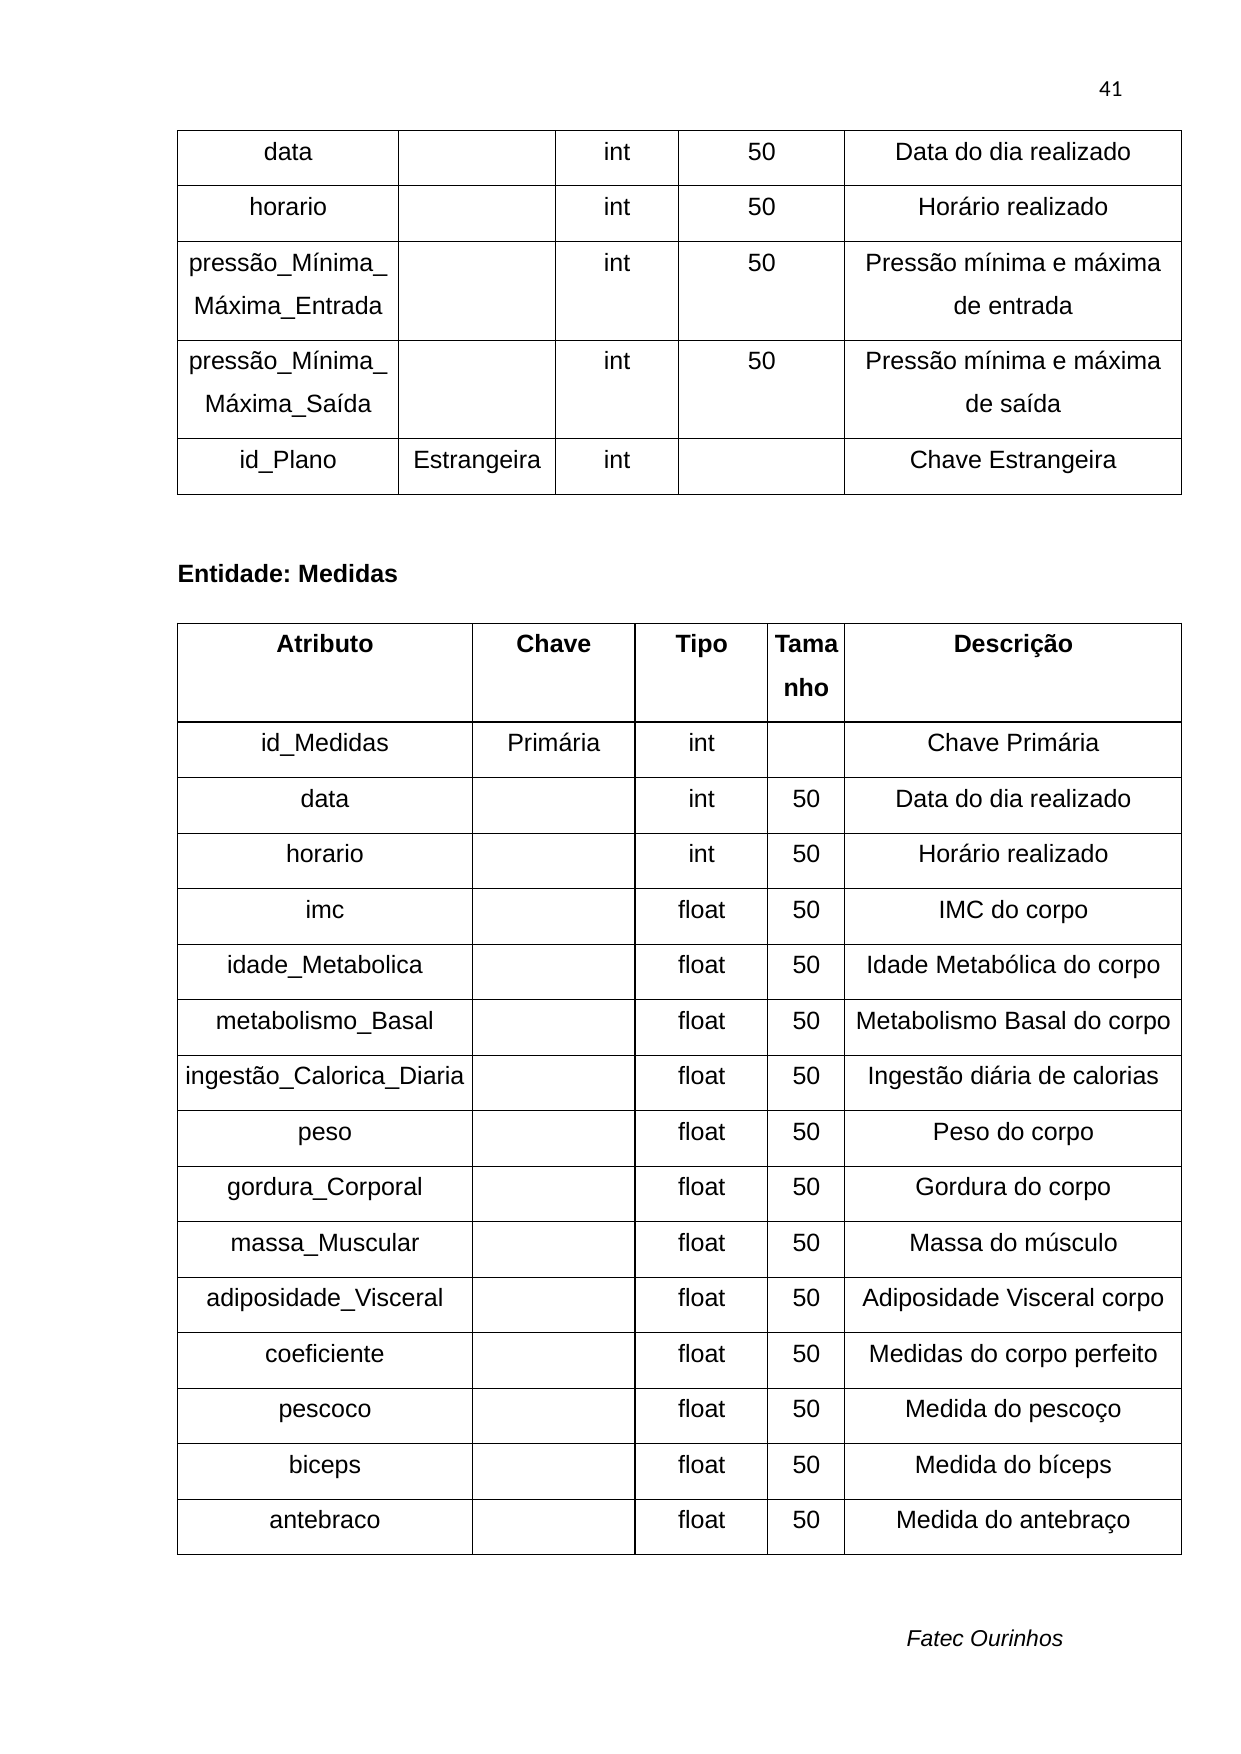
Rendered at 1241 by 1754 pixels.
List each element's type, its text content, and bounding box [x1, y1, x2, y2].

table_cell float [636, 1278, 767, 1332]
table_cell 50 [768, 1444, 844, 1499]
table_cell float [636, 1389, 767, 1443]
table_cell idade_Metabolica [178, 945, 472, 999]
table_cell horario [178, 834, 472, 888]
table_cell int [556, 341, 678, 438]
table_cell [473, 1111, 634, 1166]
table_cell Horário realizado [845, 834, 1181, 888]
table_cell IMC do corpo [845, 889, 1181, 943]
table_cell 50 [768, 1389, 844, 1443]
table_cell float [636, 1167, 767, 1221]
table_cell adiposidade_Visceral [178, 1278, 472, 1332]
table_cell float [636, 889, 767, 943]
table_cell int [556, 439, 678, 494]
table_cell float [636, 1222, 767, 1277]
table_cell 50 [679, 242, 844, 339]
table_cell Data do dia realizado [845, 131, 1181, 185]
table_cell ingestão_Calorica_Diaria [178, 1056, 472, 1110]
table_cell [399, 341, 555, 438]
table_cell 50 [768, 1500, 844, 1554]
table_cell int [636, 834, 767, 888]
table_cell [473, 889, 634, 943]
table_cell 50 [768, 1333, 844, 1388]
table_cell Pressão mínima e máxima de saída [845, 341, 1181, 438]
table_cell int [636, 778, 767, 832]
table_header Tipo [636, 624, 767, 721]
table_cell Estrangeira [399, 439, 555, 494]
table_cell Pressão mínima e máxima de entrada [845, 242, 1181, 339]
table_cell 50 [768, 1056, 844, 1110]
table_cell gordura_Corporal [178, 1167, 472, 1221]
table_cell metabolismo_Basal [178, 1000, 472, 1054]
table_cell coeficiente [178, 1333, 472, 1388]
table_cell Primária [473, 723, 634, 777]
table_cell Adiposidade Visceral corpo [845, 1278, 1181, 1332]
table_cell 50 [679, 186, 844, 241]
table_cell [399, 186, 555, 241]
table_cell 50 [768, 945, 844, 999]
table_cell Medida do bíceps [845, 1444, 1181, 1499]
table_cell [679, 439, 844, 494]
table_cell data [178, 131, 398, 185]
table_cell [473, 1056, 634, 1110]
table_cell int [636, 723, 767, 777]
table_cell float [636, 1500, 767, 1554]
table_cell massa_Muscular [178, 1222, 472, 1277]
table_cell [473, 1333, 634, 1388]
text Entidade: Medidas [177, 559, 1122, 587]
table_cell float [636, 945, 767, 999]
table_cell Data do dia realizado [845, 778, 1181, 832]
table_cell 50 [768, 834, 844, 888]
table_cell [768, 723, 844, 777]
table_cell [473, 1222, 634, 1277]
table_cell peso [178, 1111, 472, 1166]
table_cell pressão_Mínima_Máxima_Saída [178, 341, 398, 438]
table_cell pressão_Mínima_Máxima_Entrada [178, 242, 398, 339]
table_cell 50 [768, 889, 844, 943]
table_cell Metabolismo Basal do corpo [845, 1000, 1181, 1054]
table_header Tamanho [768, 624, 844, 721]
table_cell [473, 1000, 634, 1054]
table_cell 50 [768, 1222, 844, 1277]
table_cell antebraco [178, 1500, 472, 1554]
table_cell Chave Primária [845, 723, 1181, 777]
table_cell Medidas do corpo perfeito [845, 1333, 1181, 1388]
table_cell id_Medidas [178, 723, 472, 777]
table_cell 50 [679, 131, 844, 185]
table_cell Horário realizado [845, 186, 1181, 241]
table_cell [473, 1389, 634, 1443]
table_cell id_Plano [178, 439, 398, 494]
table_cell imc [178, 889, 472, 943]
table_cell data [178, 778, 472, 832]
table_cell float [636, 1000, 767, 1054]
table_cell float [636, 1333, 767, 1388]
table_cell 50 [768, 1111, 844, 1166]
table_cell Idade Metabólica do corpo [845, 945, 1181, 999]
table_header Chave [473, 624, 634, 721]
table_cell [473, 1444, 634, 1499]
table_cell 50 [679, 341, 844, 438]
table_cell [399, 242, 555, 339]
table_cell int [556, 242, 678, 339]
table_cell Chave Estrangeira [845, 439, 1181, 494]
table_cell pescoco [178, 1389, 472, 1443]
table_cell float [636, 1111, 767, 1166]
table_cell 50 [768, 1278, 844, 1332]
table_cell 50 [768, 1000, 844, 1054]
table_cell Ingestão diária de calorias [845, 1056, 1181, 1110]
table_cell biceps [178, 1444, 472, 1499]
table_cell Medida do antebraço [845, 1500, 1181, 1554]
table_cell float [636, 1056, 767, 1110]
table_cell [473, 1500, 634, 1554]
table_cell Peso do corpo [845, 1111, 1181, 1166]
table_cell horario [178, 186, 398, 241]
table_cell 50 [768, 1167, 844, 1221]
table_cell 50 [768, 778, 844, 832]
table_cell [473, 1278, 634, 1332]
table_cell int [556, 186, 678, 241]
table_cell [399, 131, 555, 185]
table_cell [473, 945, 634, 999]
table_cell [473, 834, 634, 888]
table_cell Massa do músculo [845, 1222, 1181, 1277]
table_header Atributo [178, 624, 472, 721]
table_cell [473, 1167, 634, 1221]
table_cell Medida do pescoço [845, 1389, 1181, 1443]
table_cell [473, 778, 634, 832]
table_cell Gordura do corpo [845, 1167, 1181, 1221]
table_cell float [636, 1444, 767, 1499]
table_header Descrição [845, 624, 1181, 721]
table_cell int [556, 131, 678, 185]
